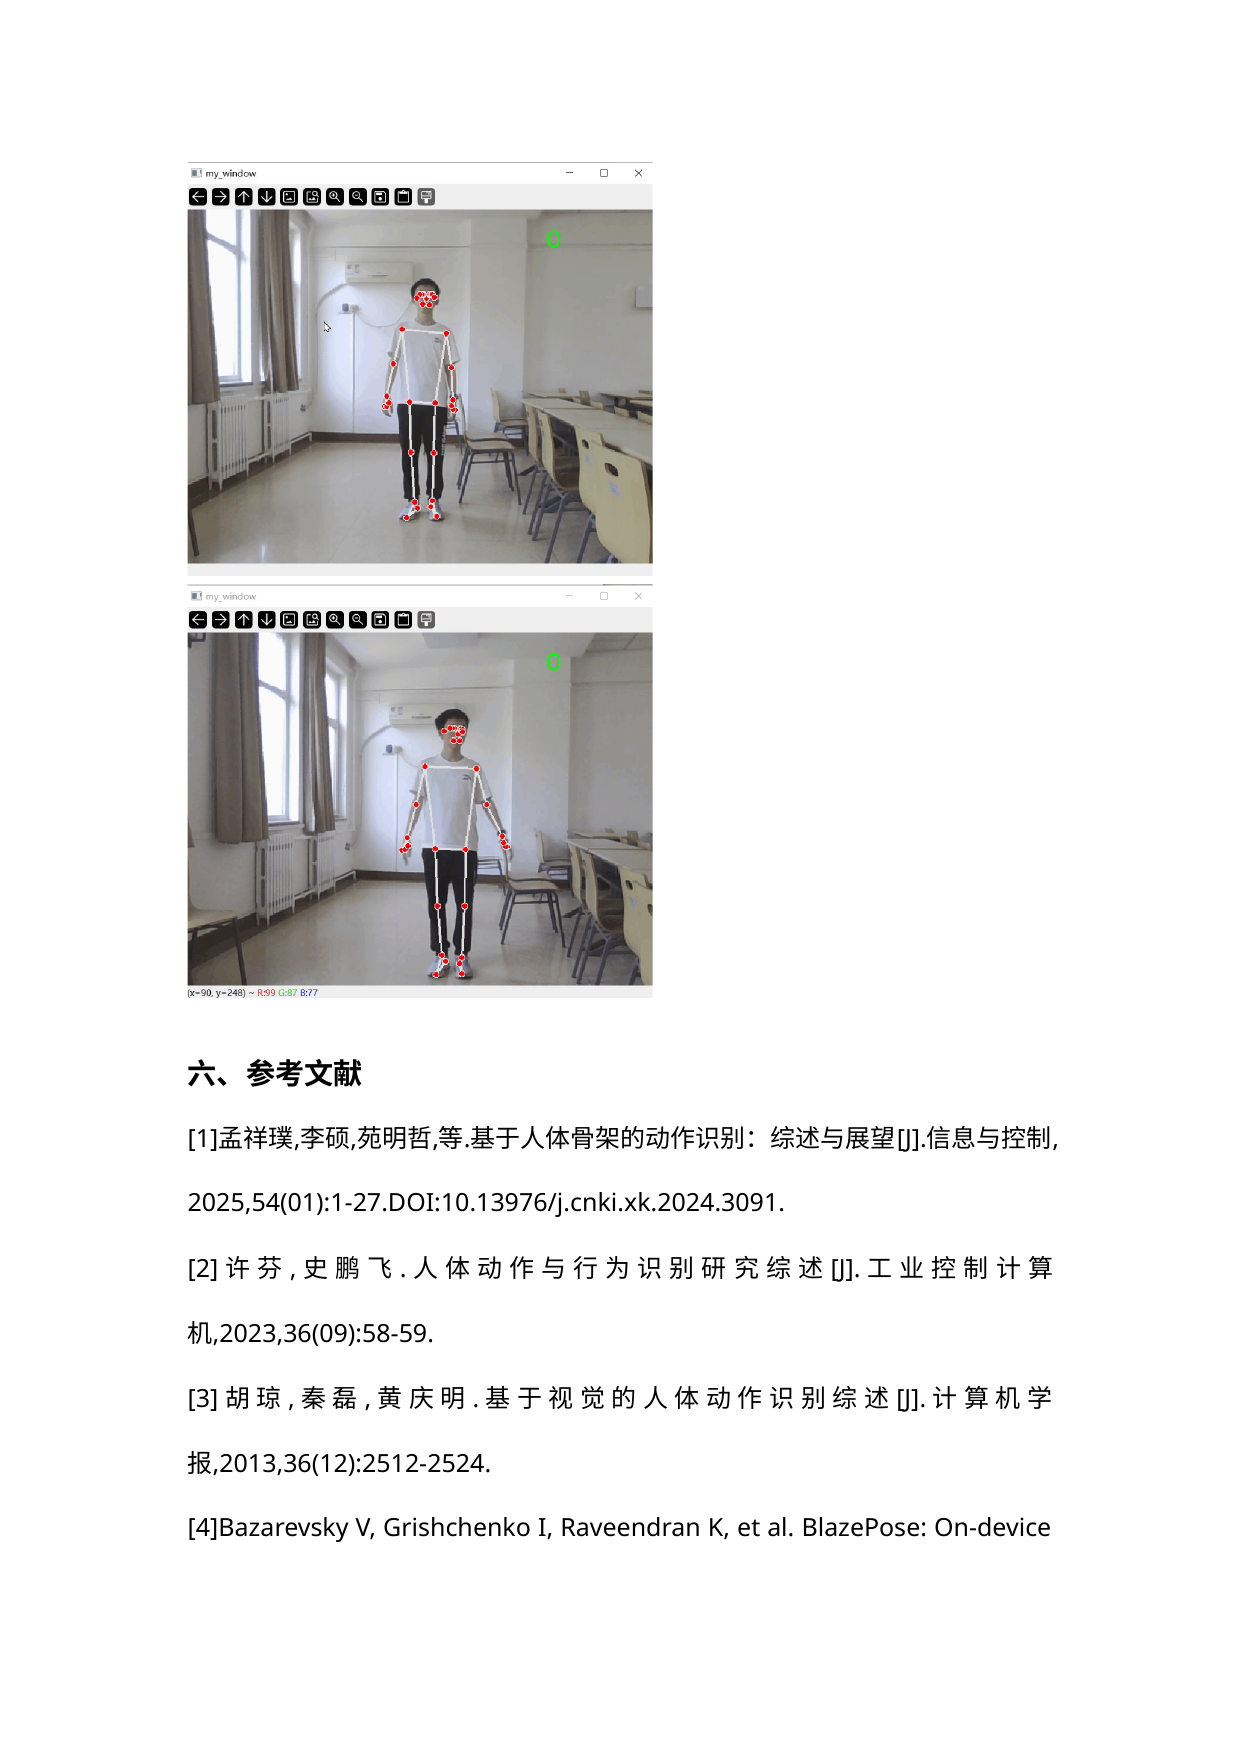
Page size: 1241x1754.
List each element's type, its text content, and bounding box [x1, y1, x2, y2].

picture [187, 162, 653, 576]
text [3]胡琼,秦磊,黄庆明.基于视觉的人体动作识别综述[J].计算机学报,2013,36(12):2512-2524. [187, 1364, 1053, 1494]
text [1]孟祥璞,李硕,苑明哲,等.基于人体骨架的动作识别：综述与展望[J].信息与控制,2025,54(01):1-27.DOI:10.13976/j.cnki.xk.2024.3091. [187, 1104, 1053, 1234]
picture [187, 584, 653, 998]
text 六、参考文献 [187, 1039, 1053, 1104]
text [2]许芬,史鹏飞.人体动作与行为识别研究综述[J].工业控制计算机,2023,36(09):58-59. [187, 1234, 1053, 1364]
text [187, 1494, 1053, 1559]
